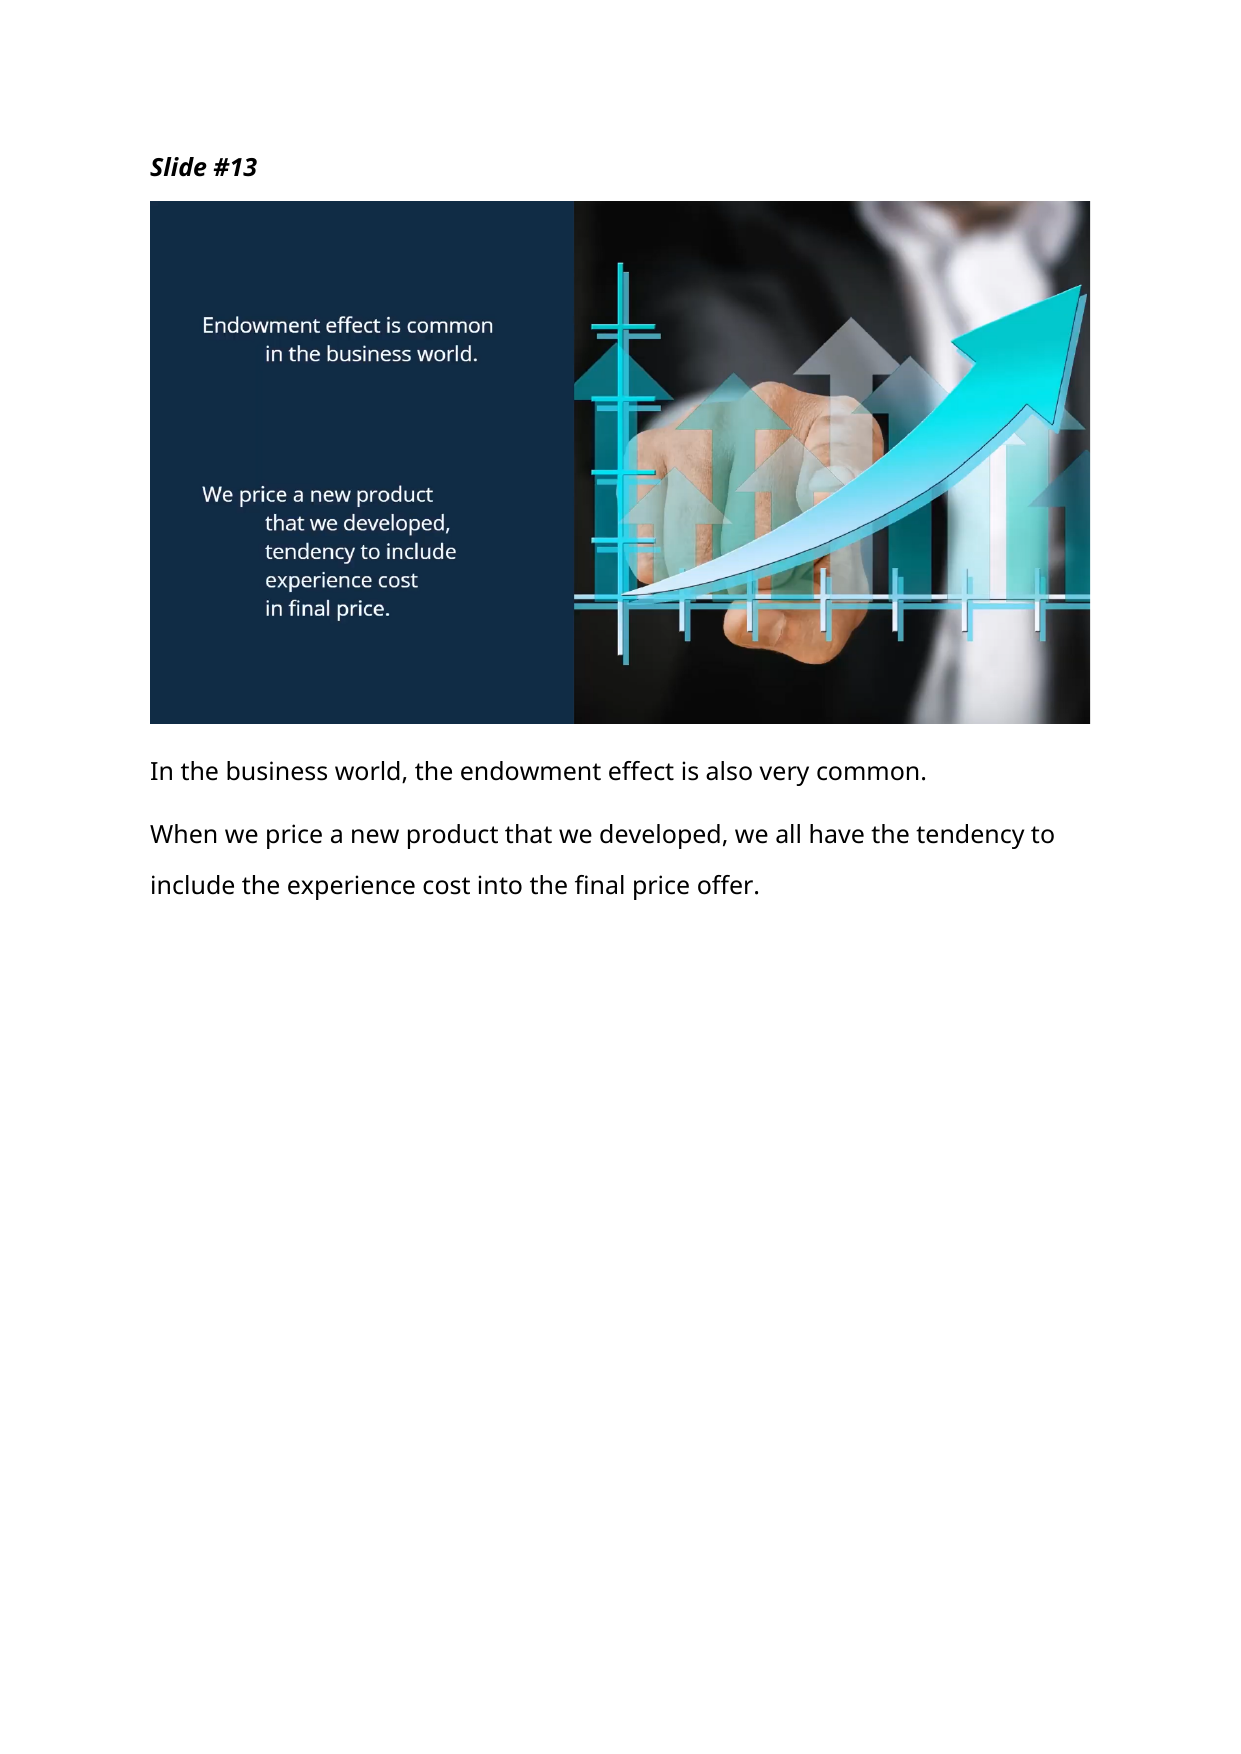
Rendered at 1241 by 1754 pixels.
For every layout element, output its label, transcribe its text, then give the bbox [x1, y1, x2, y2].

text In the business world, the endowment effect is also very common. [150, 753, 1090, 787]
picture [150, 201, 1091, 724]
subtitle Slide #13 [150, 150, 1090, 201]
text When we price a new product that we developed, we all have the tendency to include the experience cost into the final price offer. [150, 817, 1090, 902]
